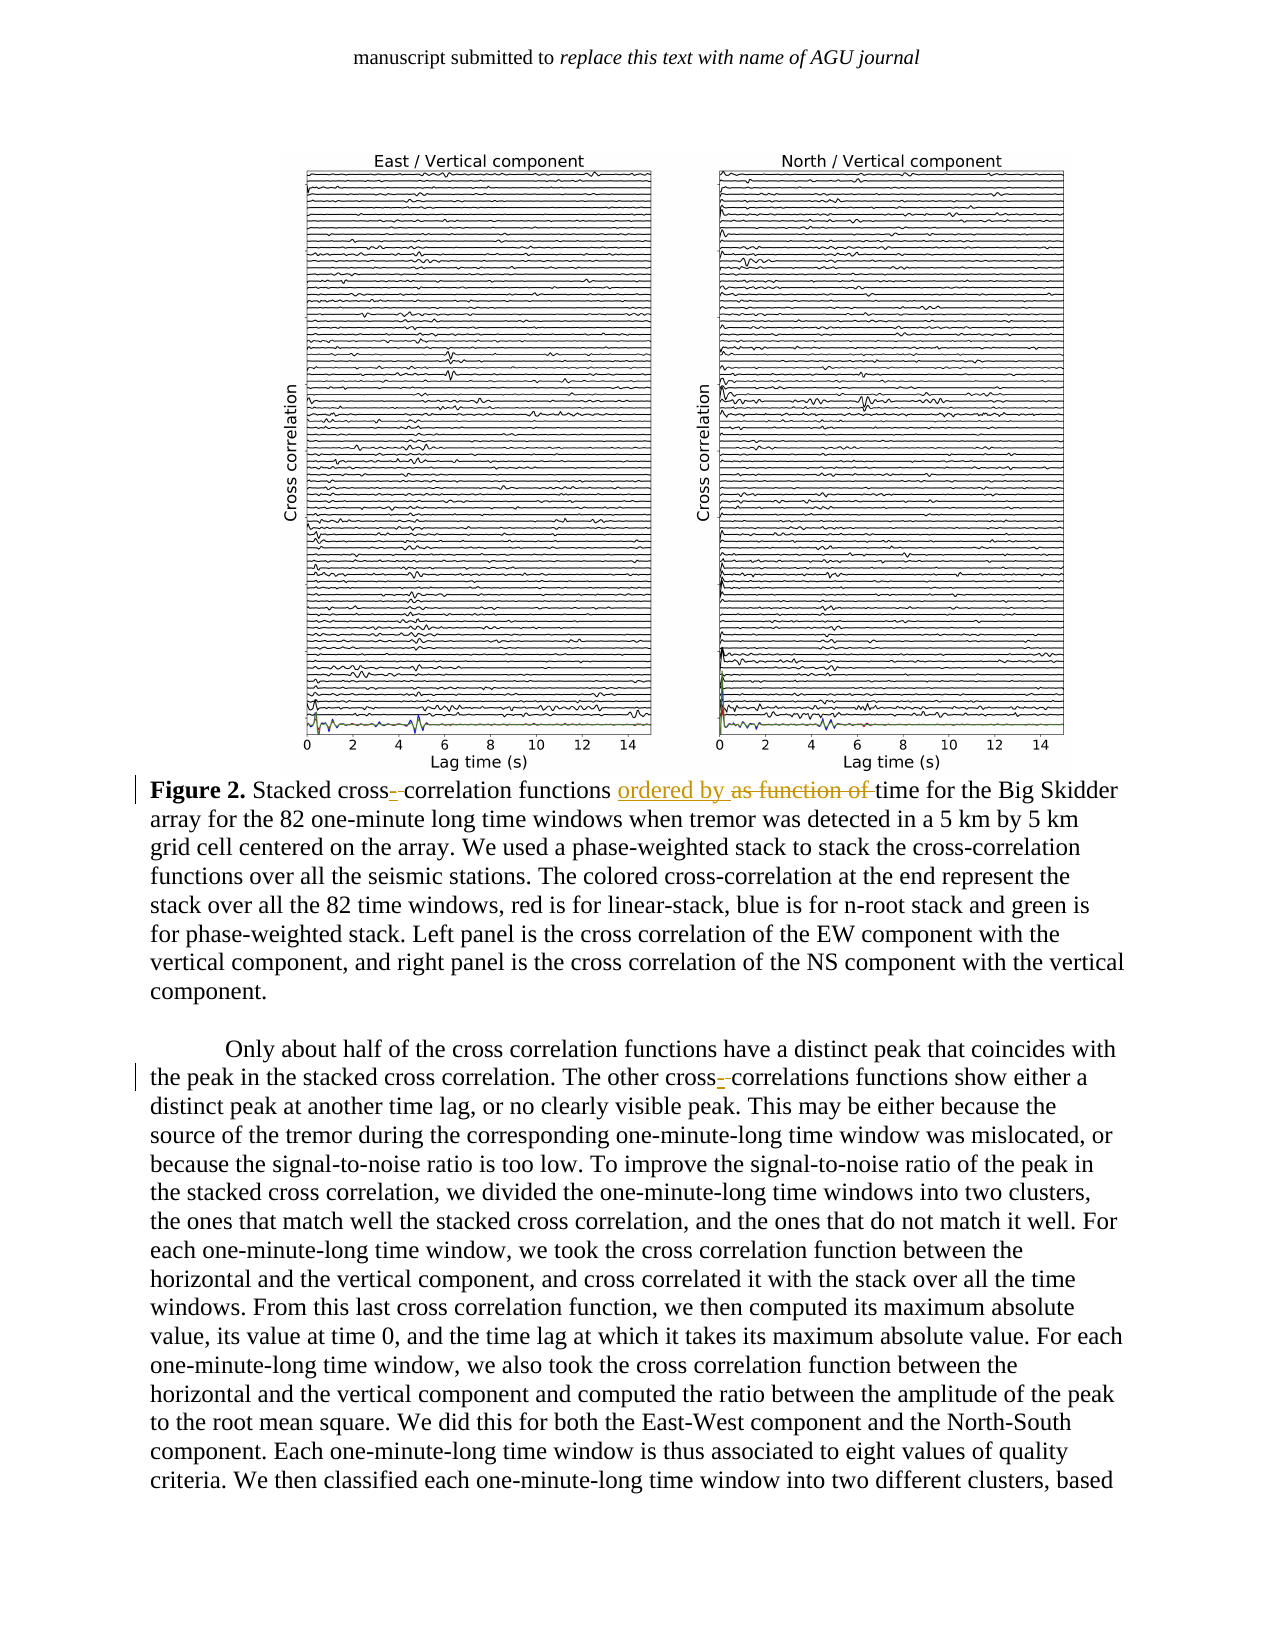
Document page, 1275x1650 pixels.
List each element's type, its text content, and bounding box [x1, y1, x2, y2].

picture [278, 150, 1072, 776]
text Figure 2. Stacked crosscorrelation functions time for the Big Skidder array for the 82 one-minute long time windows when tremor was detected in a 5 km by 5 km grid cell centered on the array. We used a phase-weighted stack to stack the cross-correlation functions over all the seismic stations. The colored cross-correlation at the end represent the stack over all the 82 time windows, red is for linear-stack, blue is for n-root stack and green is for phase-weighted stack. Left panel is the cross correlation of the EW component with the vertical component, and right panel is the cross correlation of the NS component with the vertical component. [150, 775, 1125, 1005]
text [150, 1034, 1125, 1494]
